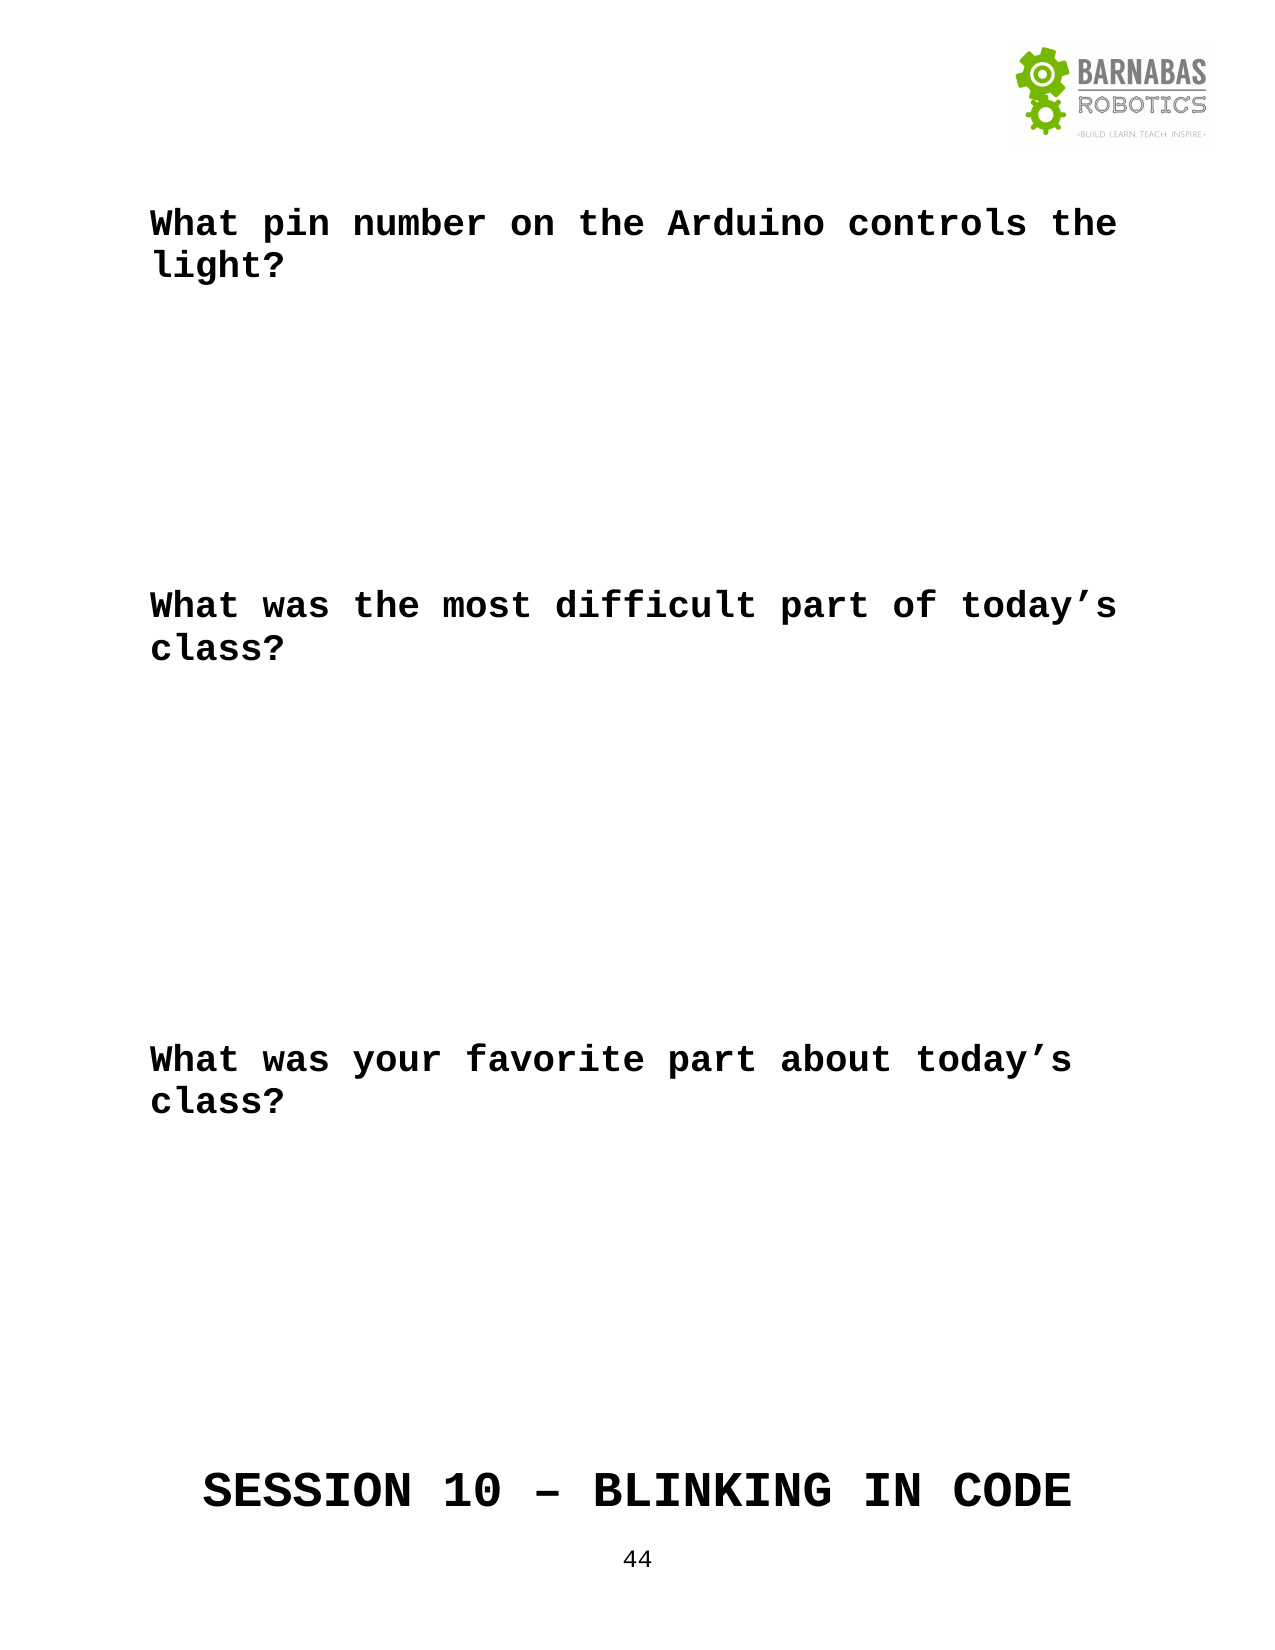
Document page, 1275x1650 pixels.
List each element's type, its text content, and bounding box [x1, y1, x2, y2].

text What was your favorite part about today’s class? [150, 1040, 1125, 1125]
text What pin number on the Arduino controls the light? [150, 204, 1125, 289]
text What was the most difficult part of today’s class? [150, 586, 1125, 671]
picture [1013, 42, 1212, 148]
text SESSION 10 – BLINKING IN CODE [150, 1465, 1125, 1522]
